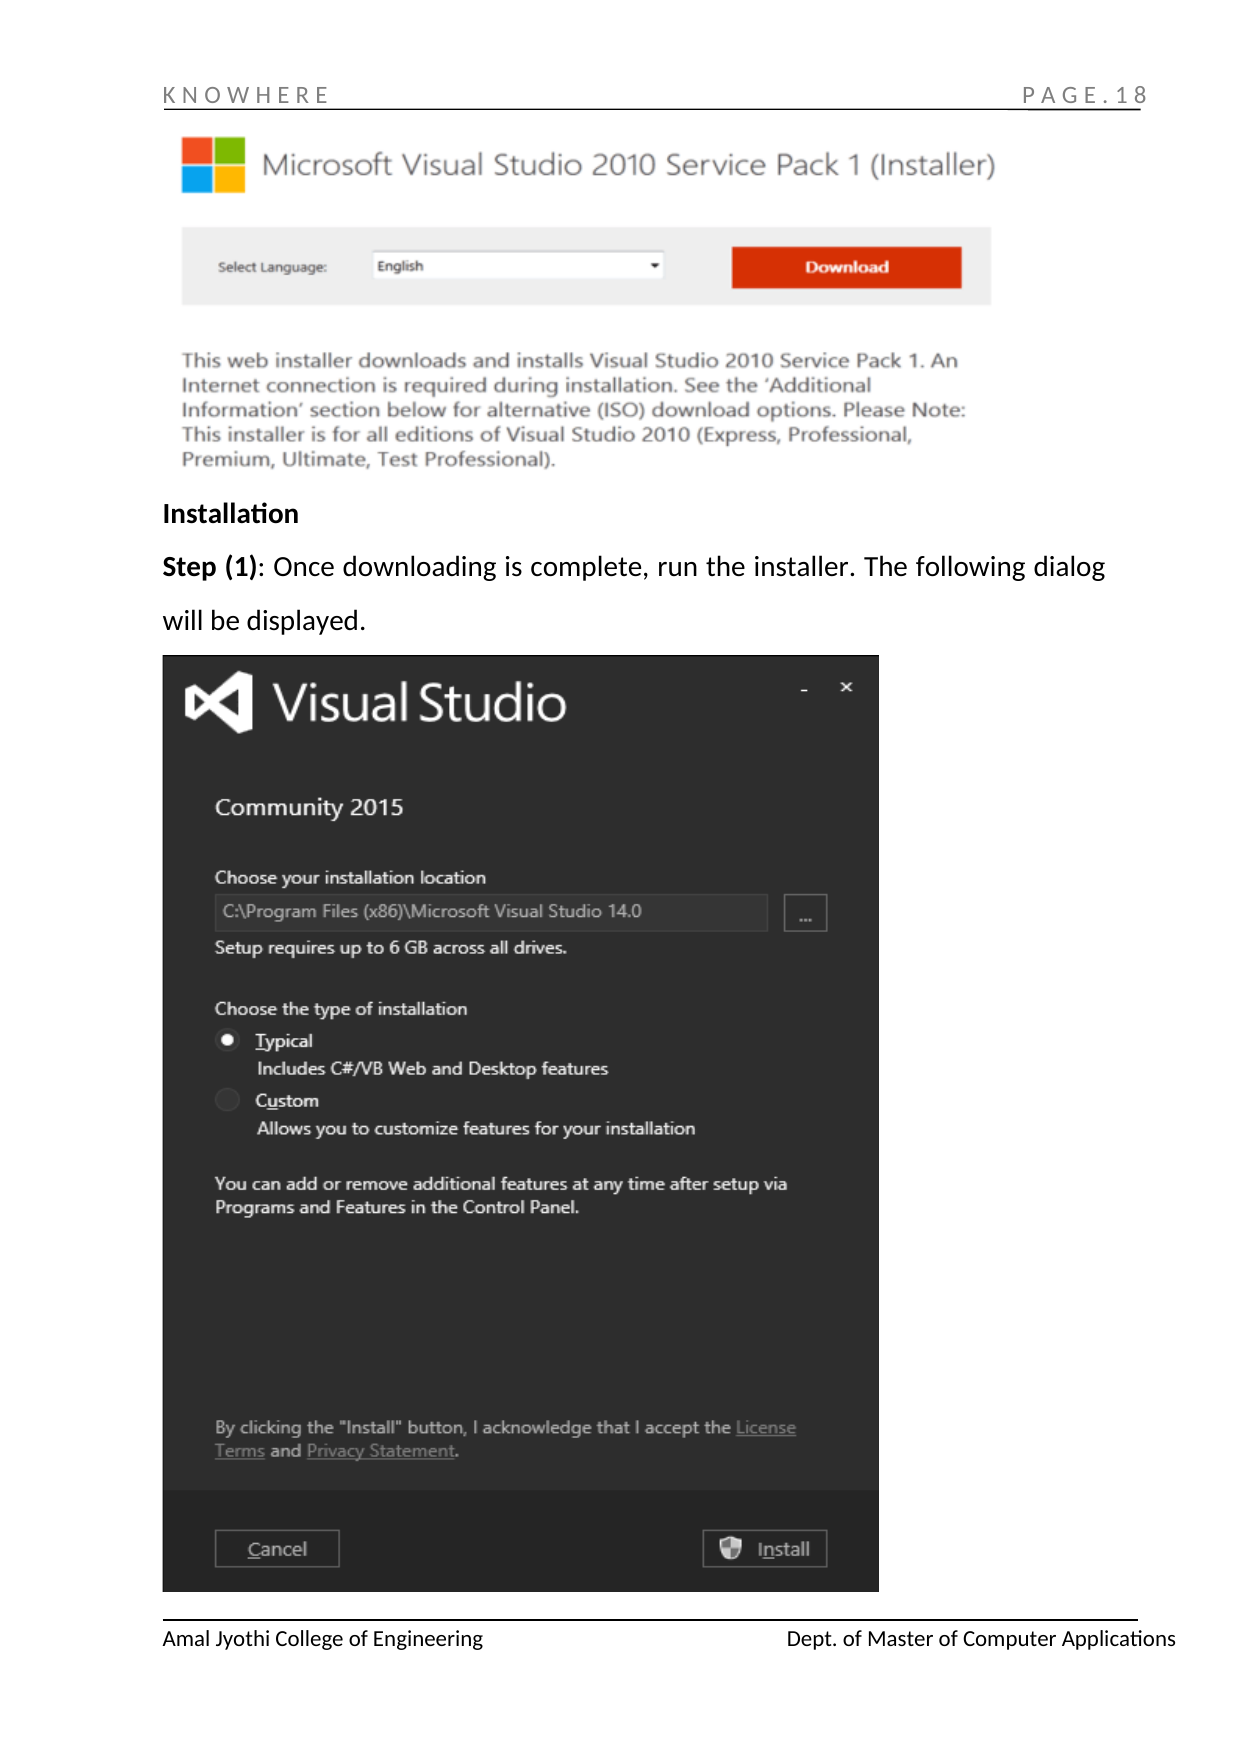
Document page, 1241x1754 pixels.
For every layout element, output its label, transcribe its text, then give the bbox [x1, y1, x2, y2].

picture [162, 110, 1008, 482]
text Step (1): Once downloading is complete, run the installer. The following dialog will be displayed. [162, 548, 1107, 637]
text Installation [162, 495, 1107, 530]
